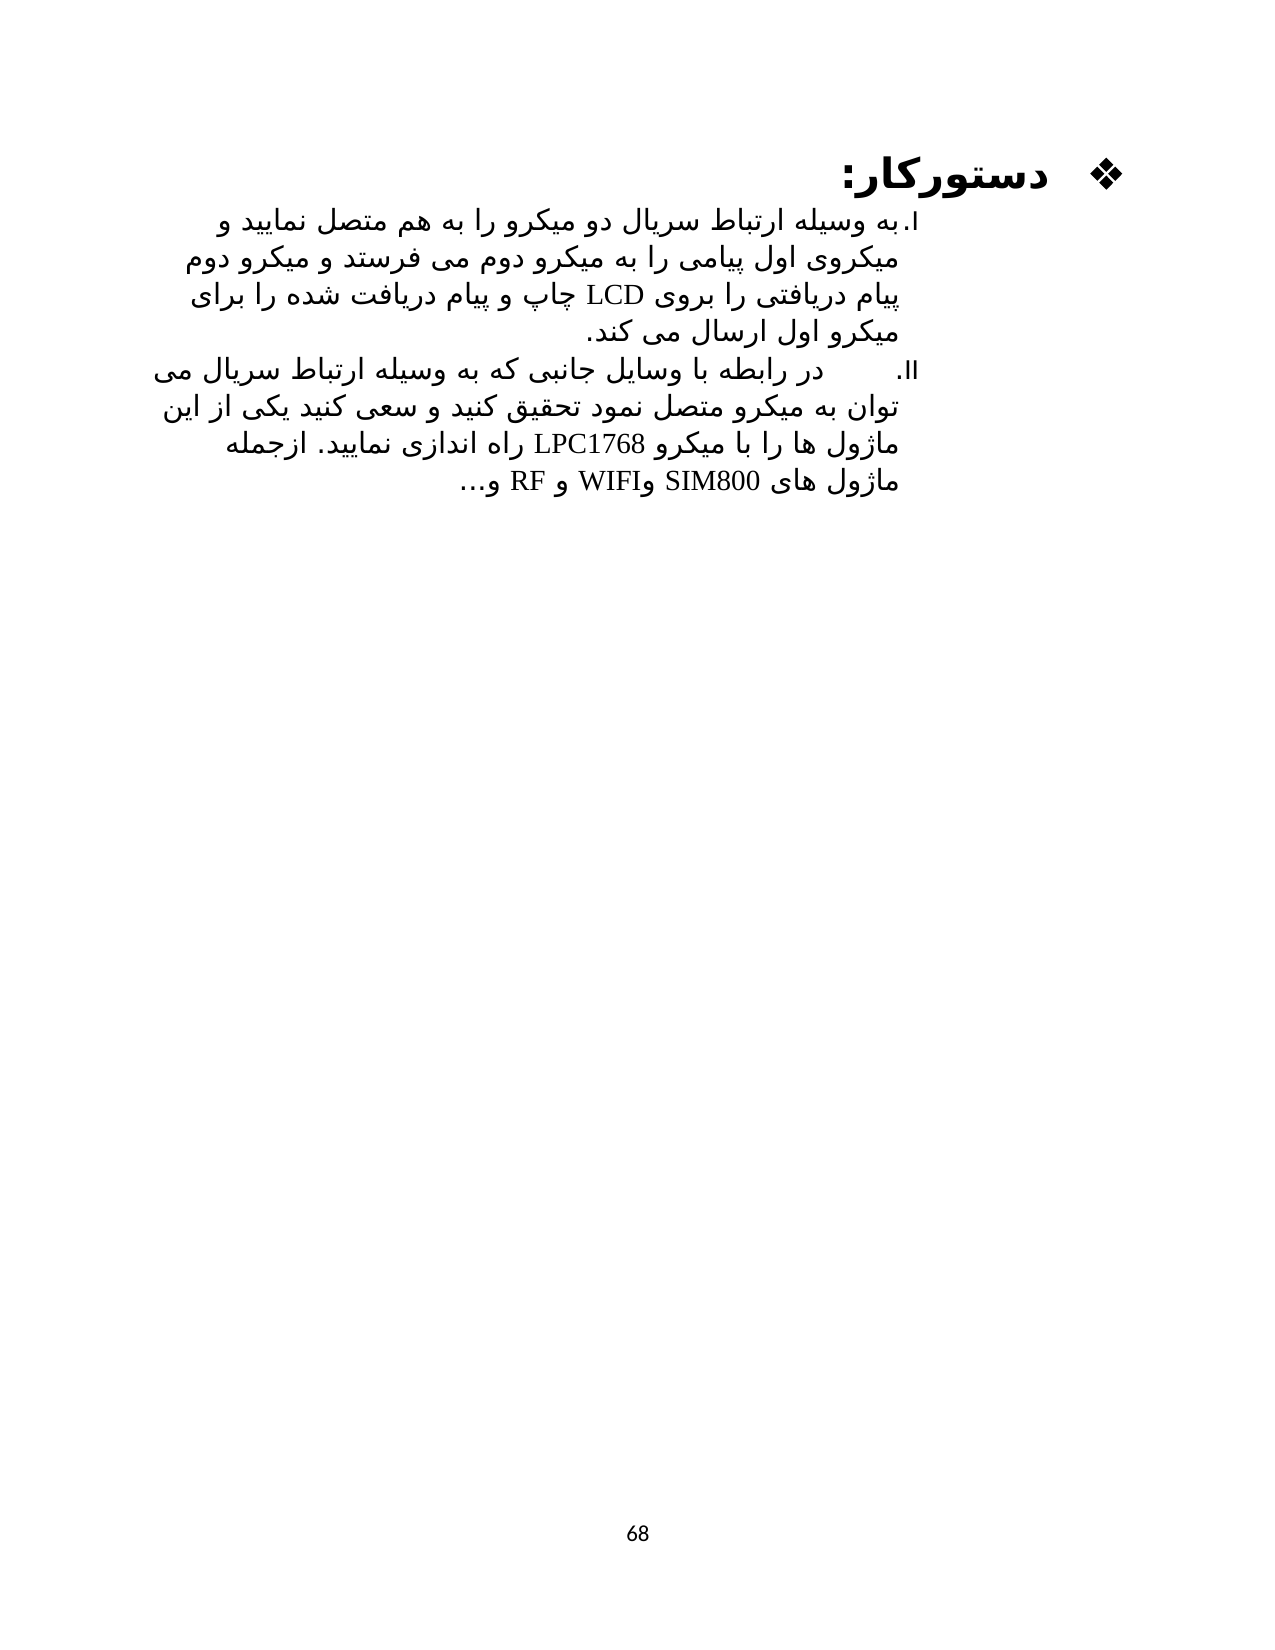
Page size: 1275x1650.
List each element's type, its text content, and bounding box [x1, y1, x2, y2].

list دستورکار: [150, 150, 1087, 198]
list در رابطه با وسایل جانبی که به وسیله ارتباط سریال می توان به میکرو متصل نمود تحقیق کنید و سعی کنید یکی از این ماژول ها را با میکرو LPC1768 راه اندازی نمایید. ازجمله ماژول های SIM800 وWIFI و RF و... [150, 351, 919, 497]
list به وسیله ارتباط سریال دو میکرو را به هم متصل نمایید و میکروی اول پیامی را به میکرو دوم می فرستد و میکرو دوم پیام دریافتی را بروی LCD چاپ و پیام دریافت شده را برای میکرو اول ارسال می کند. [150, 202, 919, 348]
